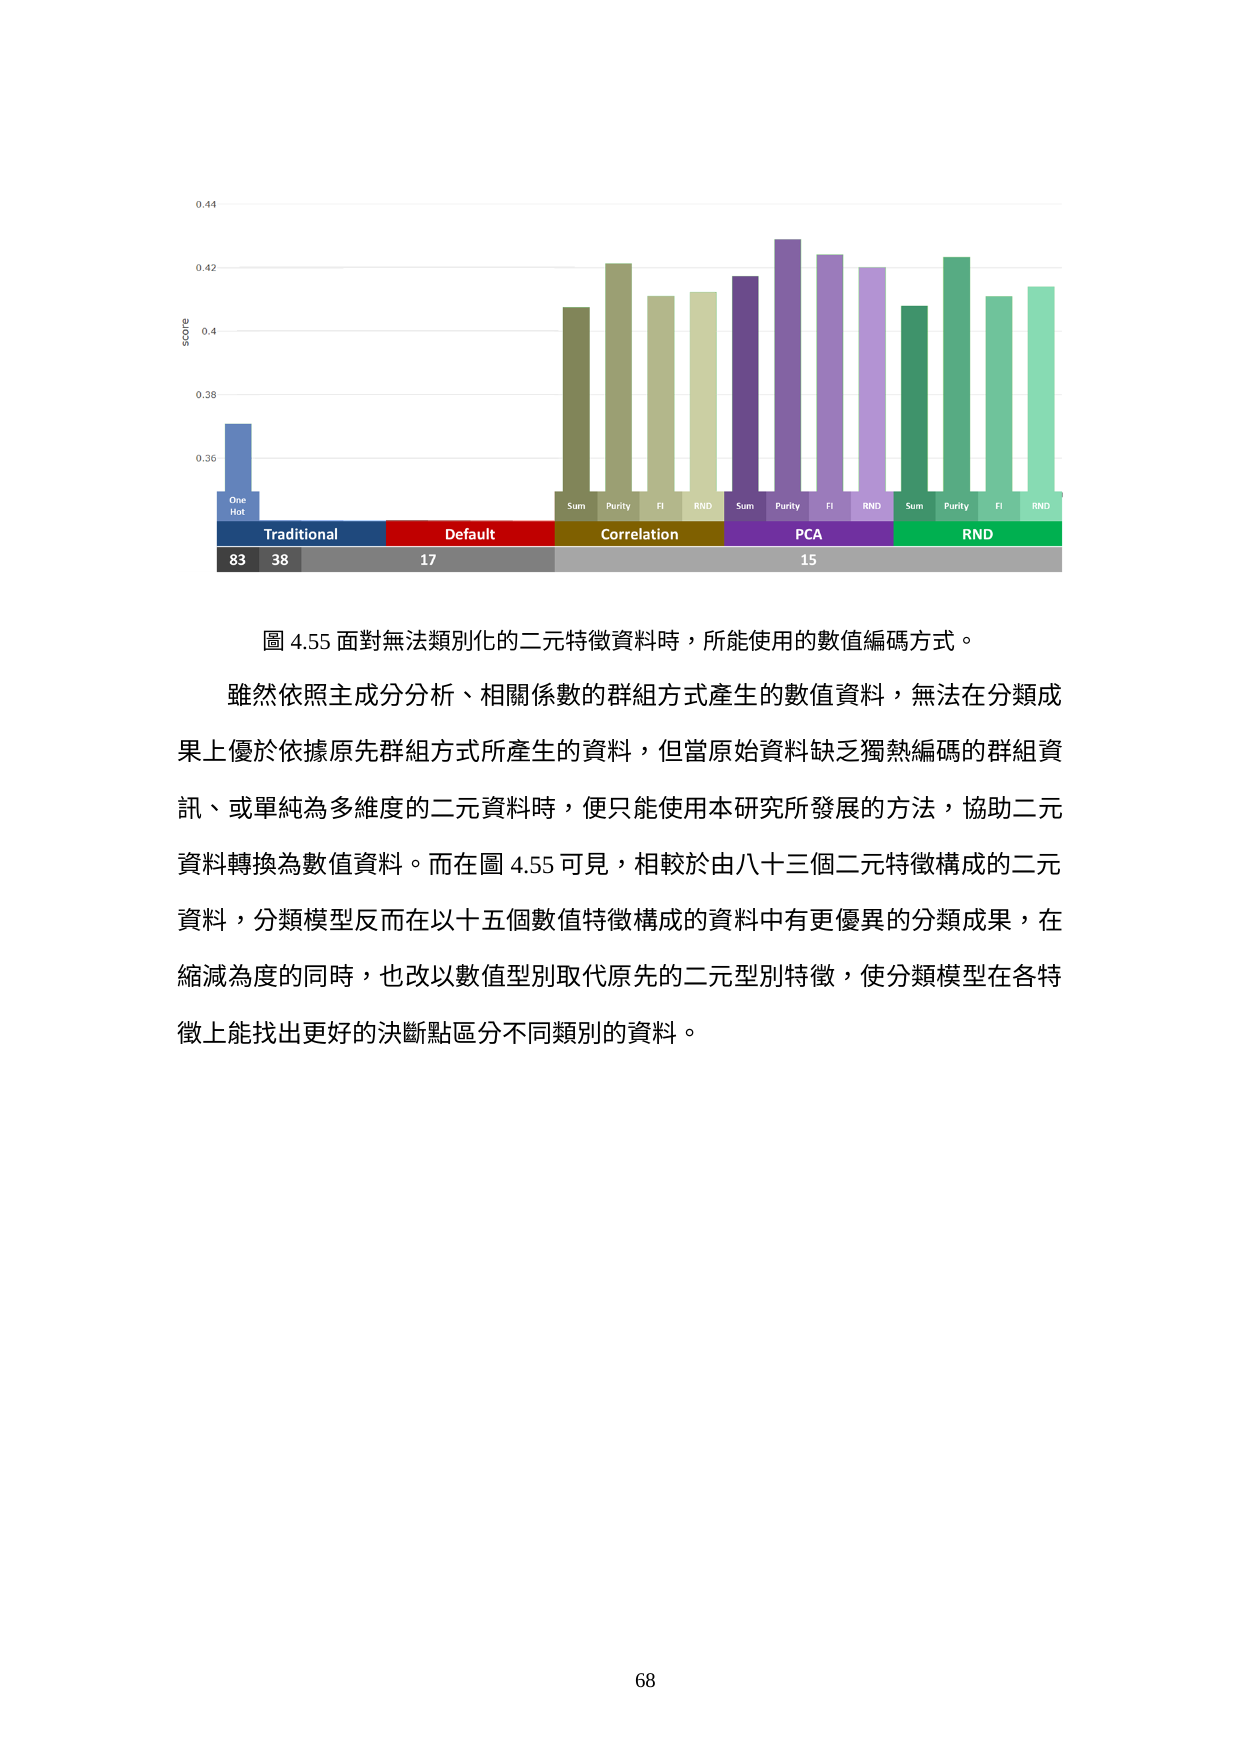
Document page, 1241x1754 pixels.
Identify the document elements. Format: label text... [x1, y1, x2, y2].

picture [177, 193, 1063, 574]
